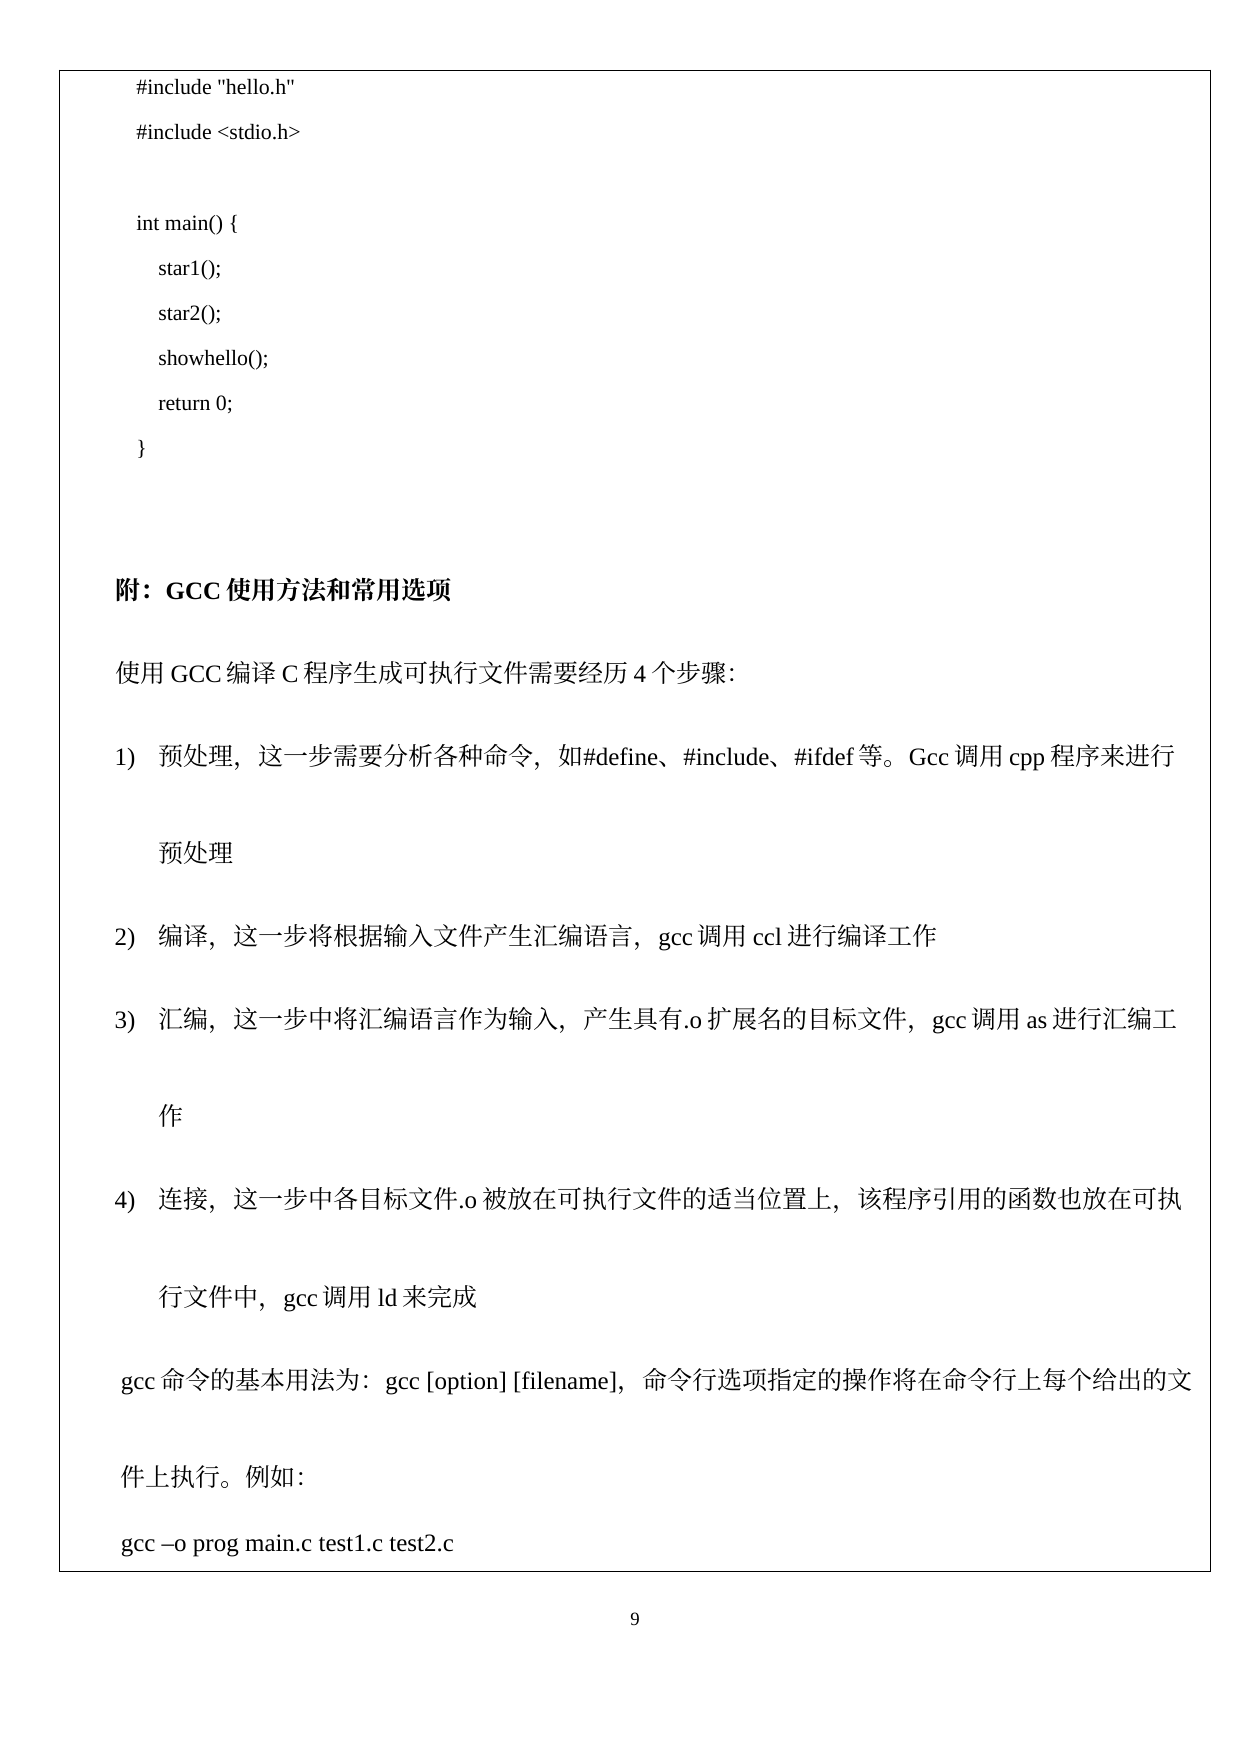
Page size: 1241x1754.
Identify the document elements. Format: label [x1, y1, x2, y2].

table_cell [60, 71, 1210, 1571]
